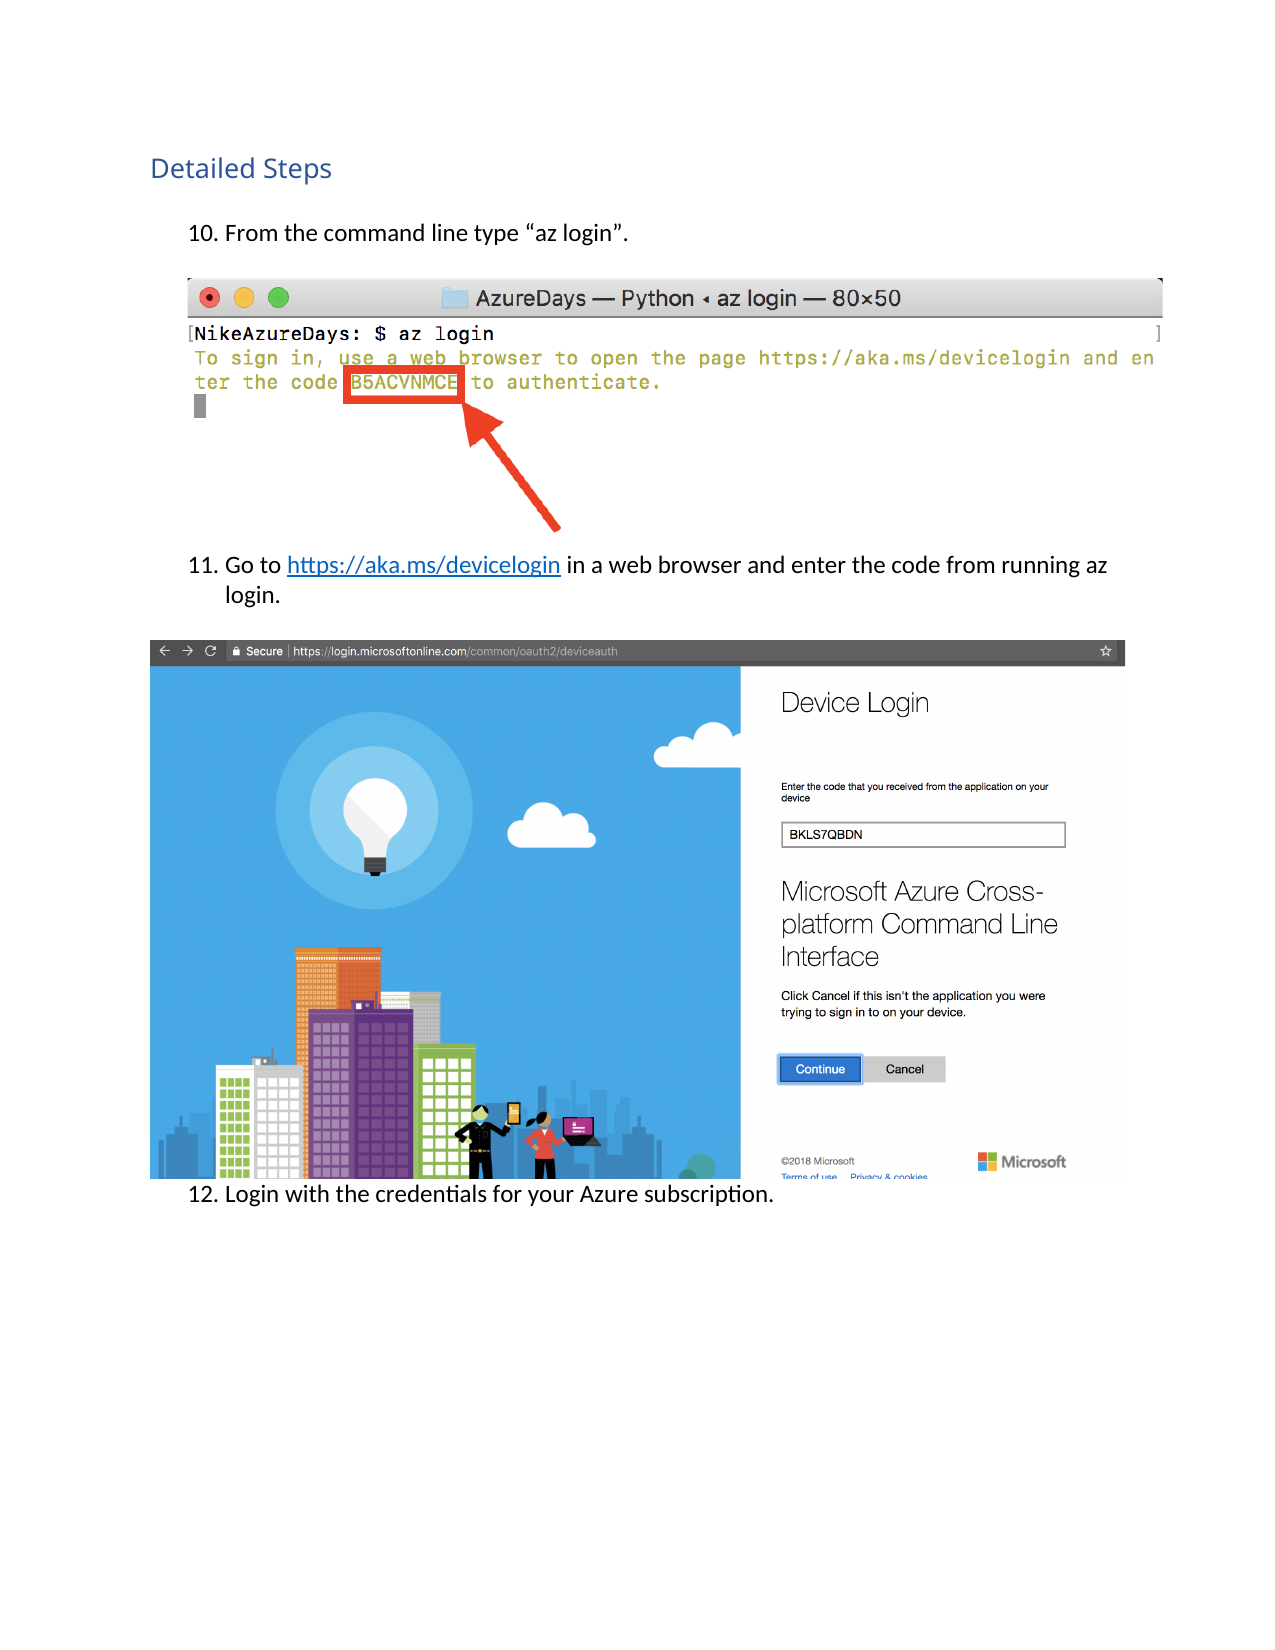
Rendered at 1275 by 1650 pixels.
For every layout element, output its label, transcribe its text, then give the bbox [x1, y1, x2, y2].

list From the command line type “az login”. [187, 217, 1125, 248]
picture [187, 278, 1163, 550]
list Login with the credentials for your Azure subscription. [187, 1179, 1125, 1209]
list Go to https://aka.ms/devicelogin in a web browser and enter the code from running az login. [187, 550, 1125, 610]
subtitle Detailed Steps [150, 150, 1125, 187]
picture [150, 640, 1125, 1179]
